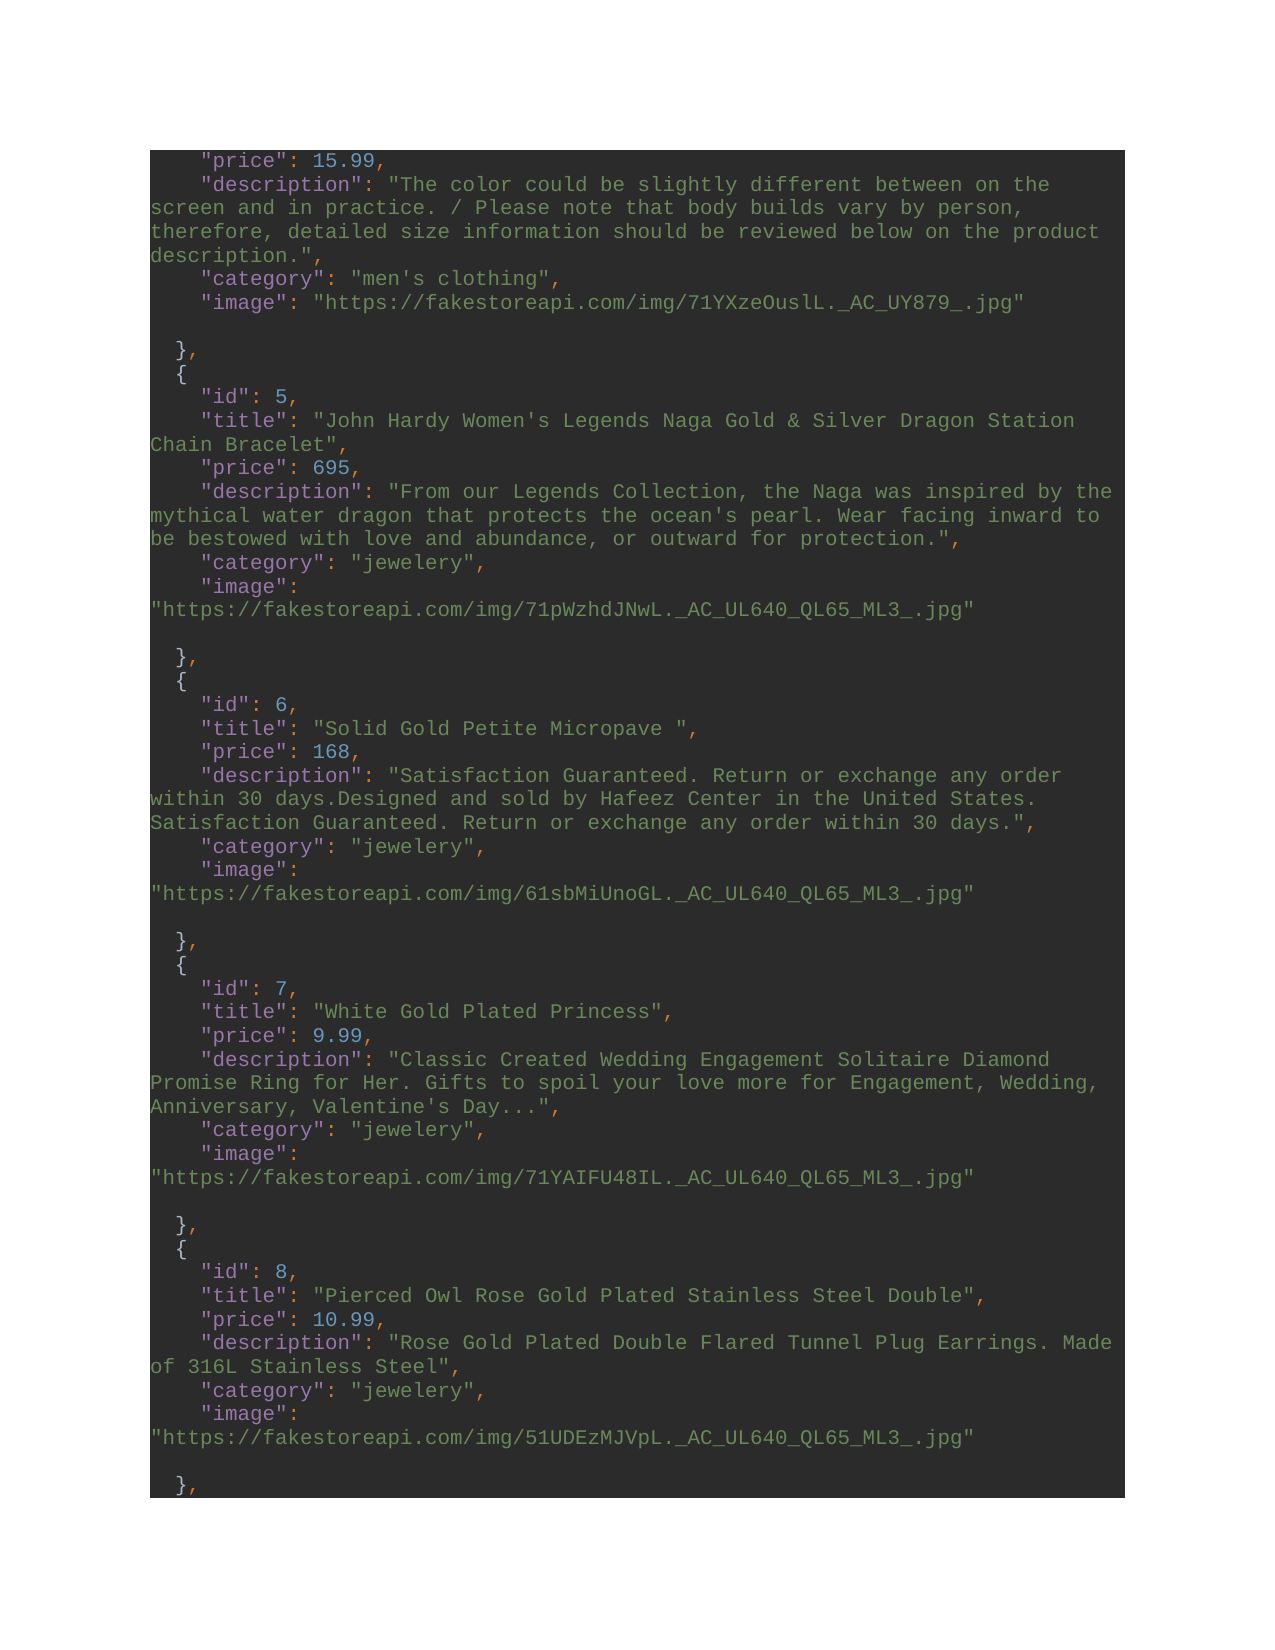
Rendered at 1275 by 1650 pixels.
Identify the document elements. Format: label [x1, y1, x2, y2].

text [150, 150, 1125, 1498]
